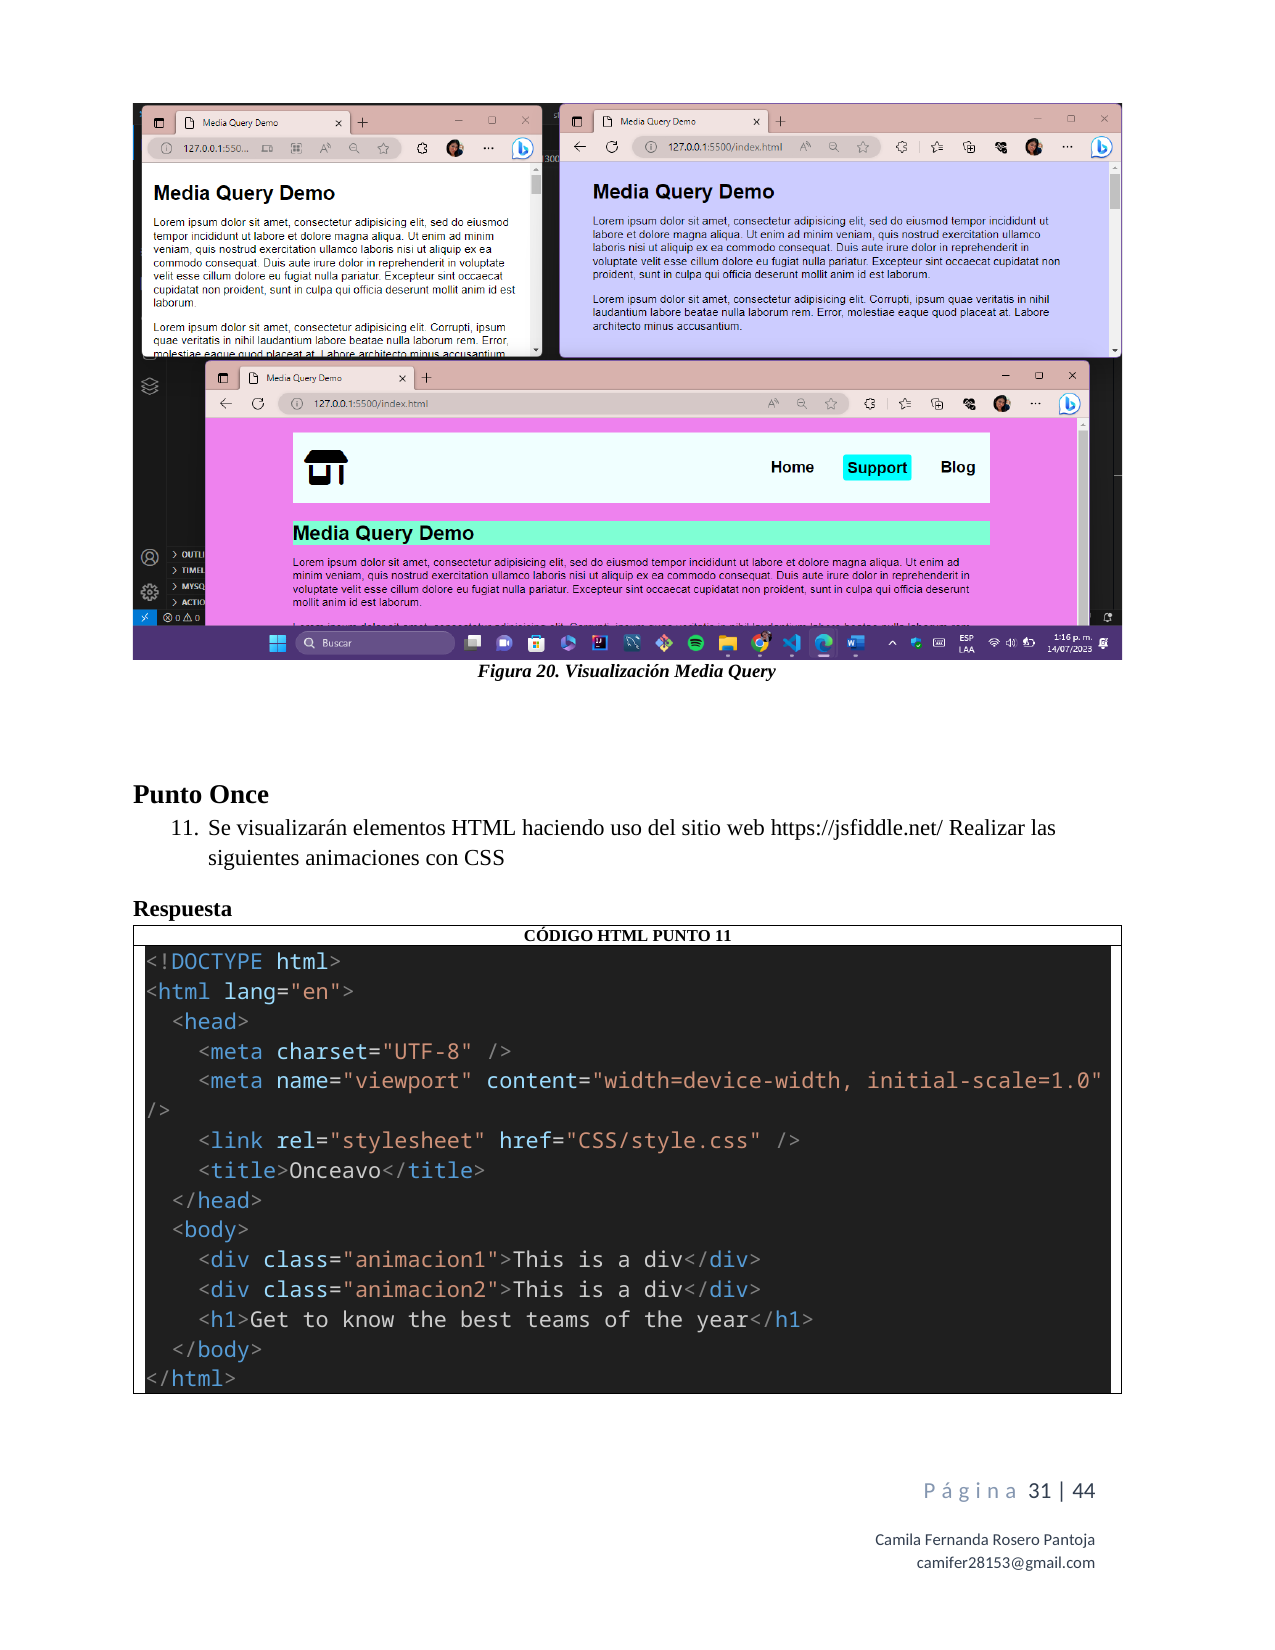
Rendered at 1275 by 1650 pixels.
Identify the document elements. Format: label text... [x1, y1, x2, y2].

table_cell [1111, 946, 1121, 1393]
picture [132, 103, 1123, 660]
subtitle Respuesta [133, 895, 1122, 921]
text Figura 20. Visualización Media Query [133, 660, 1122, 681]
table_header CÓDIGO HTML PUNTO 11 [134, 926, 1121, 945]
subtitle Punto Once [133, 778, 1122, 809]
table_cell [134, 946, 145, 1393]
list Se visualizarán elementos HTML haciendo uso del sitio web https://jsfiddle.net/ Realizar las siguientes animaciones con CSS [170, 814, 1122, 870]
